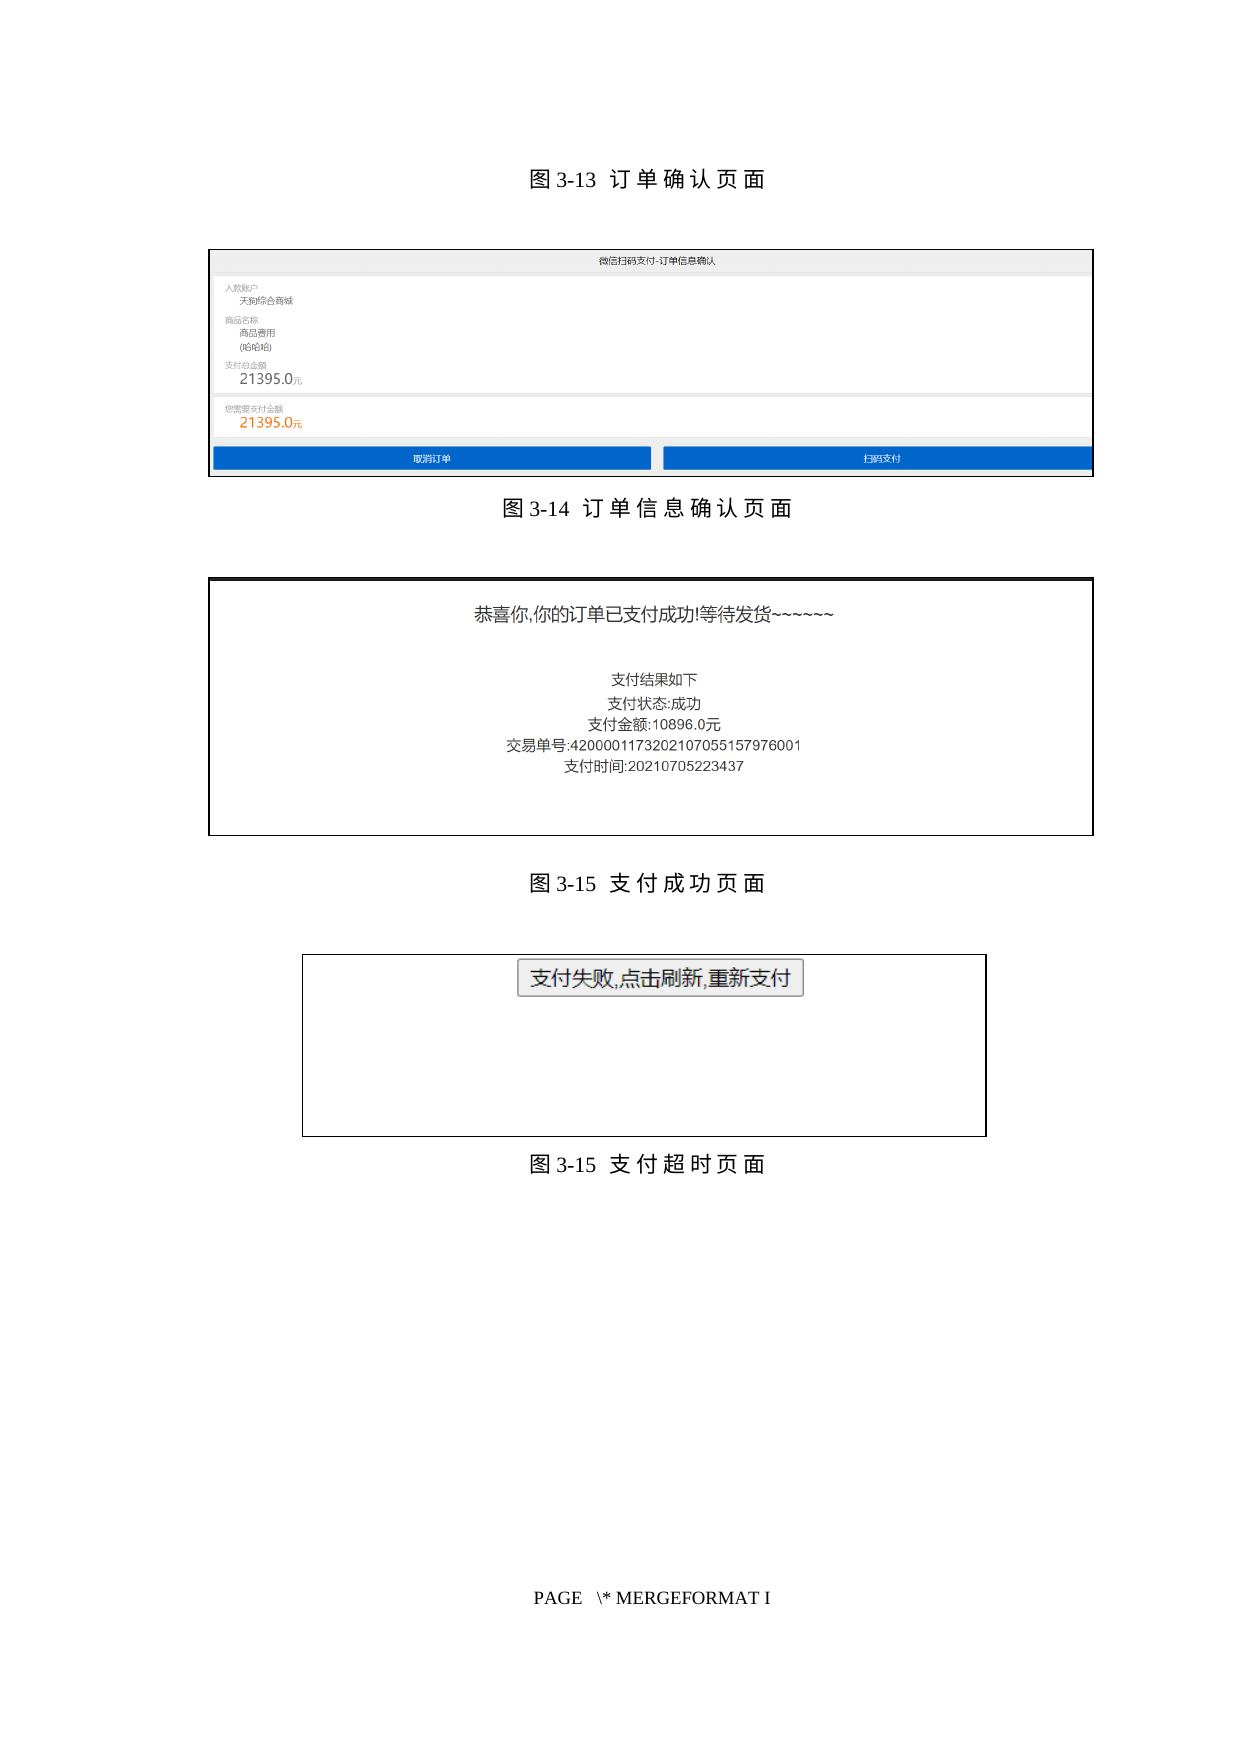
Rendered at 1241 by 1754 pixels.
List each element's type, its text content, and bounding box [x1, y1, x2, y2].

picture [210, 250, 1092, 476]
text 图3-15 支付超时页面 [208, 1139, 1091, 1186]
picture [303, 955, 985, 1136]
text 图3-13 订单确认页面 [208, 155, 1091, 202]
picture [210, 578, 1092, 835]
text 图3-15 支付成功页面 [208, 858, 1091, 905]
text 图3-14 订单信息确认页面 [208, 483, 1091, 530]
